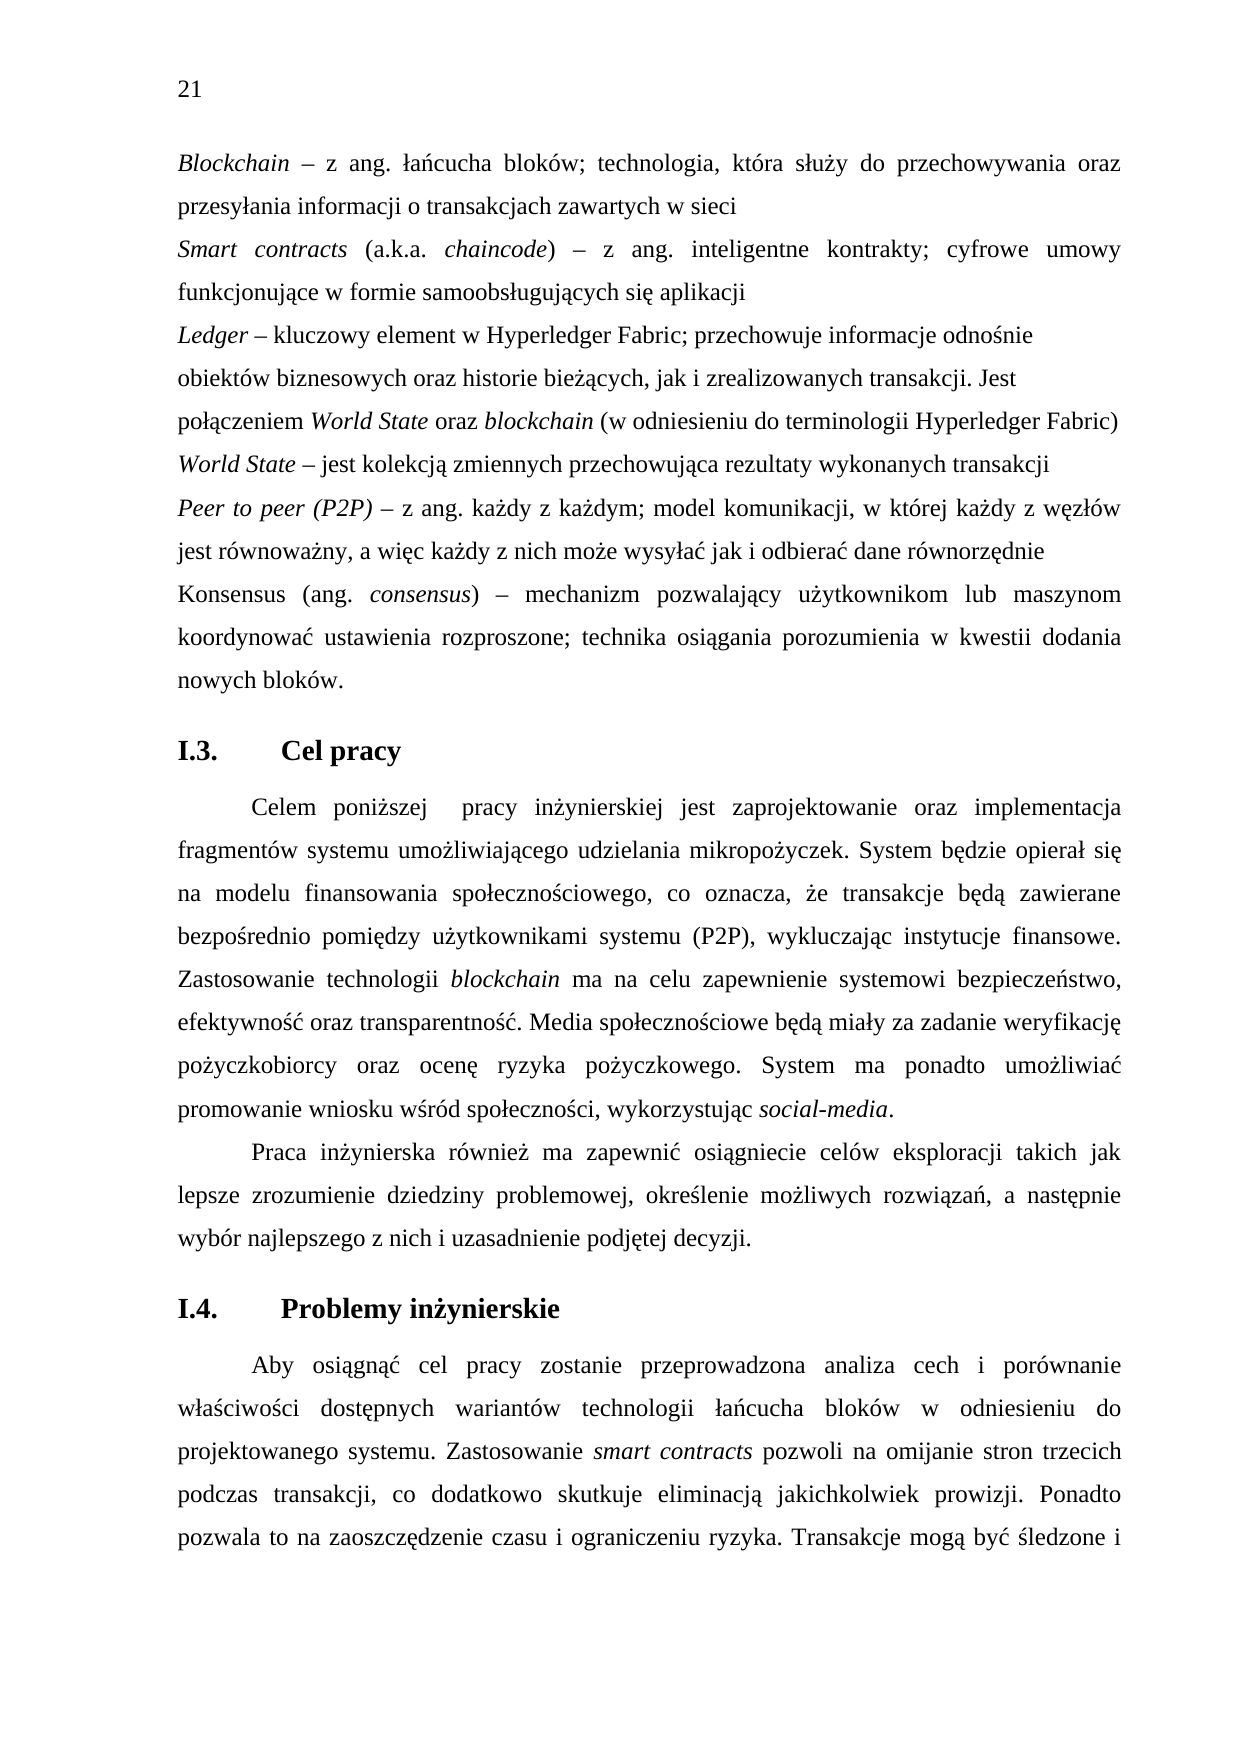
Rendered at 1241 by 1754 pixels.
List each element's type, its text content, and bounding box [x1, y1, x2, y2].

text Peer to peer (P2P) – z ang. każdy z każdym; model komunikacji, w której każdy z węzłów jest równoważny, a więc każdy z nich może wysyłać jak i odbierać dane równorzędnie [177, 493, 1122, 564]
text Ledger – kluczowy element w Hyperledger Fabric; przechowuje informacje odnośnie obiektów biznesowych oraz historie bieżących, jak i zrealizowanych transakcji. Jest połączeniem World State oraz blockchain (w odniesieniu do terminologii Hyperledger Fabric) [177, 320, 1122, 435]
text Blockchain – z ang. łańcucha bloków; technologia, która służy do przechowywania oraz przesyłania informacji o transakcjach zawartych w sieci [177, 148, 1122, 219]
text Konsensus (ang. consensus) – mechanizm pozwalający użytkownikom lub maszynom koordynować ustawienia rozproszone; technika osiągania porozumienia w kwestii dodania nowych bloków. [177, 579, 1122, 694]
text Praca inżynierska również ma zapewnić osiągniecie celów eksploracji takich jak lepsze zrozumienie dziedziny problemowej, określenie możliwych rozwiązań, a następnie wybór najlepszego z nich i uzasadnienie podjętej decyzji. [177, 1137, 1122, 1252]
subtitle Cel pracy [177, 733, 1122, 767]
subtitle Problemy inżynierskie [177, 1291, 1122, 1325]
text Celem poniższej pracy inżynierskiej jest zaprojektowanie oraz implementacja fragmentów systemu umożliwiającego udzielania mikropożyczek. System będzie opierał się na modelu finansowania społecznościowego, co oznacza, że transakcje będą zawierane bezpośrednio pomiędzy użytkownikami systemu (P2P), wykluczając instytucje finansowe. Zastosowanie technologii blockchain ma na celu zapewnienie systemowi bezpieczeństwo, efektywność oraz transparentność. Media społecznościowe będą miały za zadanie weryfikację pożyczkobiorcy oraz ocenę ryzyka pożyczkowego. System ma ponadto umożliwiać promowanie wniosku wśród społeczności, wykorzystując social-media. [177, 792, 1122, 1122]
text World State – jest kolekcją zmiennych przechowująca rezultaty wykonanych transakcji [177, 449, 1122, 478]
text Smart contracts (a.k.a. chaincode) – z ang. inteligentne kontrakty; cyfrowe umowy funkcjonujące w formie samoobsługujących się aplikacji [177, 234, 1122, 306]
